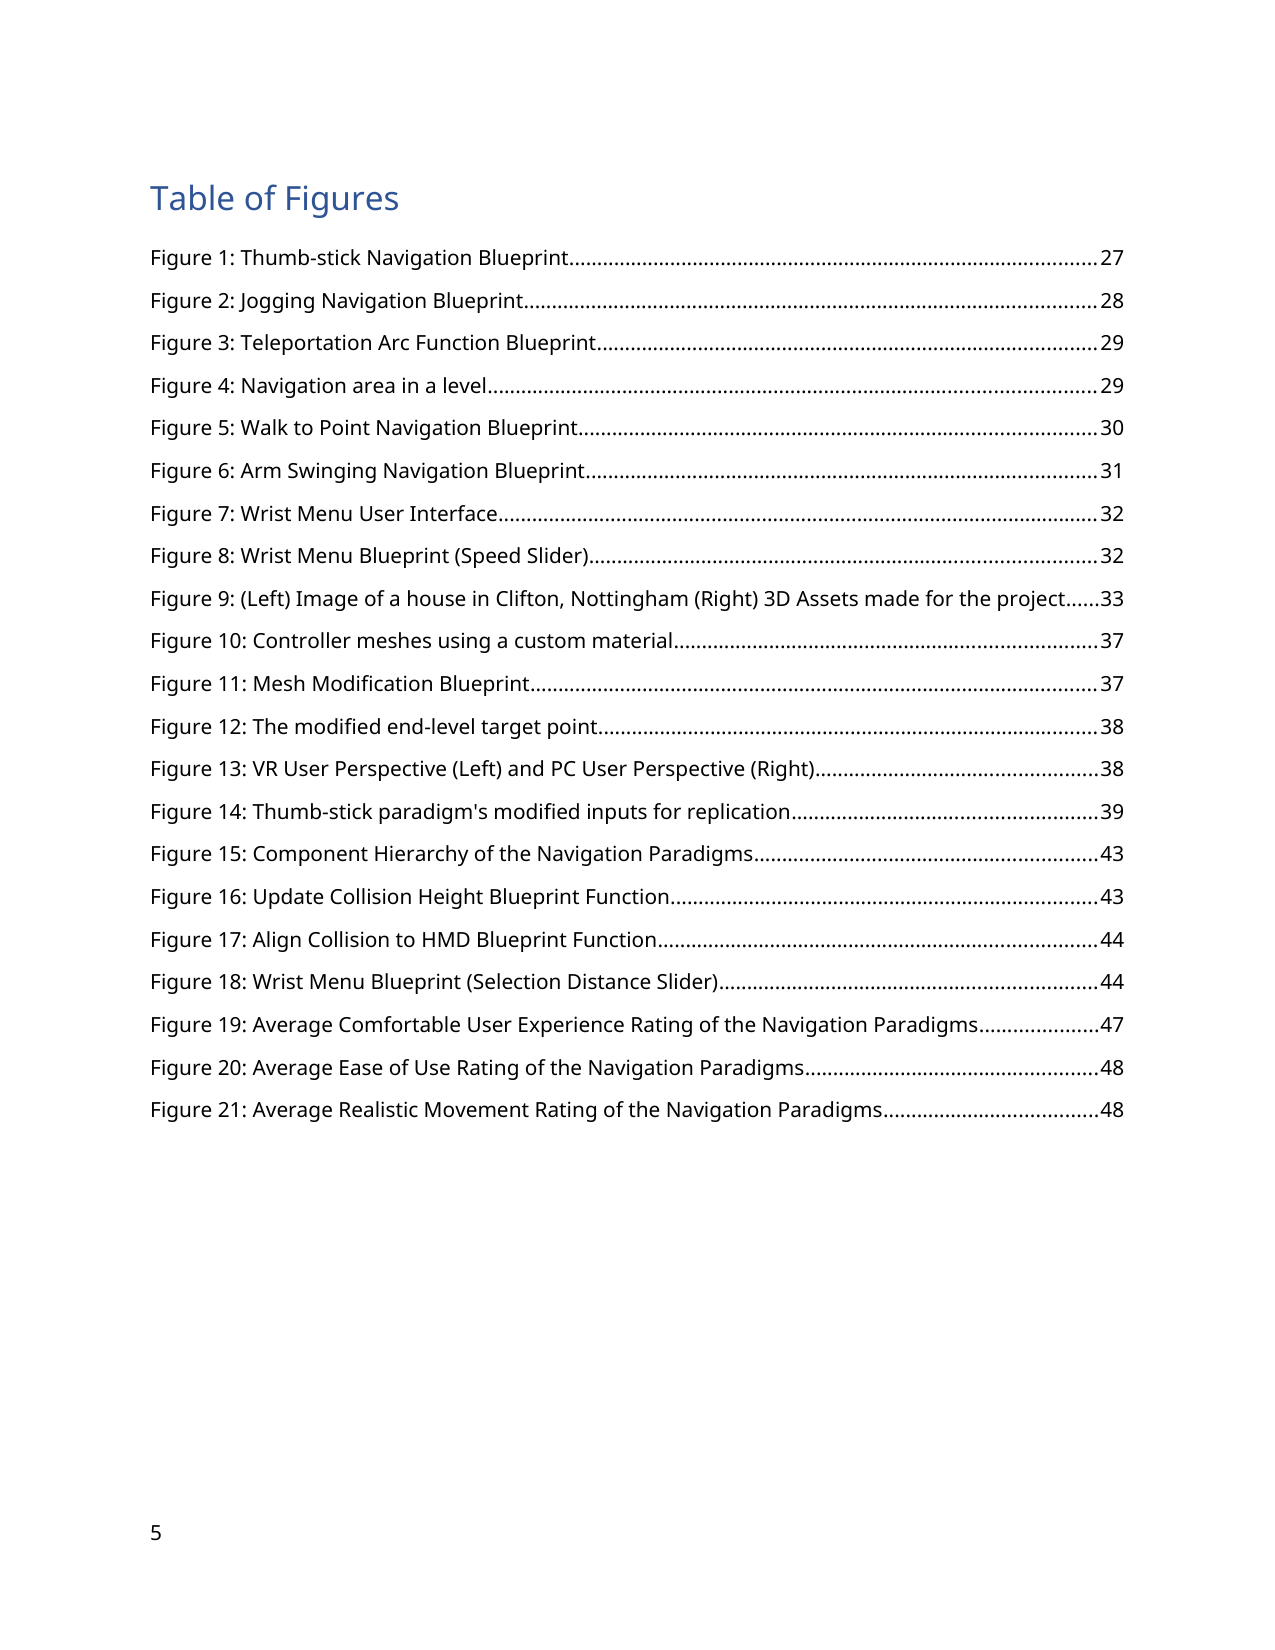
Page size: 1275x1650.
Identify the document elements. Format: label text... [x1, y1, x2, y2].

text Figure 13: VR User Perspective (Left) and PC User Perspective (Right) 38 [150, 754, 1125, 783]
text Figure 19: Average Comfortable User Experience Rating of the Navigation Paradigms 47 [150, 1010, 1125, 1038]
text Figure 1: Thumb-stick Navigation Blueprint 27 [150, 243, 1125, 272]
text Figure 10: Controller meshes using a custom material 37 [150, 627, 1125, 655]
text Figure 6: Arm Swinging Navigation Blueprint 31 [150, 456, 1125, 484]
text Figure 15: Component Hierarchy of the Navigation Paradigms 43 [150, 839, 1125, 868]
text Figure 8: Wrist Menu Blueprint (Speed Slider) 32 [150, 541, 1125, 570]
text Figure 20: Average Ease of Use Rating of the Navigation Paradigms 48 [150, 1053, 1125, 1081]
text Figure 17: Align Collision to HMD Blueprint Function 44 [150, 925, 1125, 953]
text Figure 21: Average Realistic Movement Rating of the Navigation Paradigms 48 [150, 1095, 1125, 1124]
text Figure 4: Navigation area in a level 29 [150, 371, 1125, 399]
subtitle Table of Figures [150, 175, 1125, 220]
text Figure 7: Wrist Menu User Interface 32 [150, 499, 1125, 527]
text Figure 18: Wrist Menu Blueprint (Selection Distance Slider) 44 [150, 967, 1125, 996]
text Figure 3: Teleportation Arc Function Blueprint 29 [150, 328, 1125, 357]
text Figure 16: Update Collision Height Blueprint Function 43 [150, 882, 1125, 911]
text Figure 14: Thumb-stick paradigm's modified inputs for replication 39 [150, 797, 1125, 825]
text Figure 2: Jogging Navigation Blueprint 28 [150, 286, 1125, 314]
text Figure 11: Mesh Modification Blueprint 37 [150, 669, 1125, 698]
text Figure 12: The modified end-level target point 38 [150, 712, 1125, 740]
text Figure 5: Walk to Point Navigation Blueprint 30 [150, 413, 1125, 442]
text Figure 9: (Left) Image of a house in Clifton, Nottingham (Right) 3D Assets made for the project 33 [150, 584, 1125, 612]
